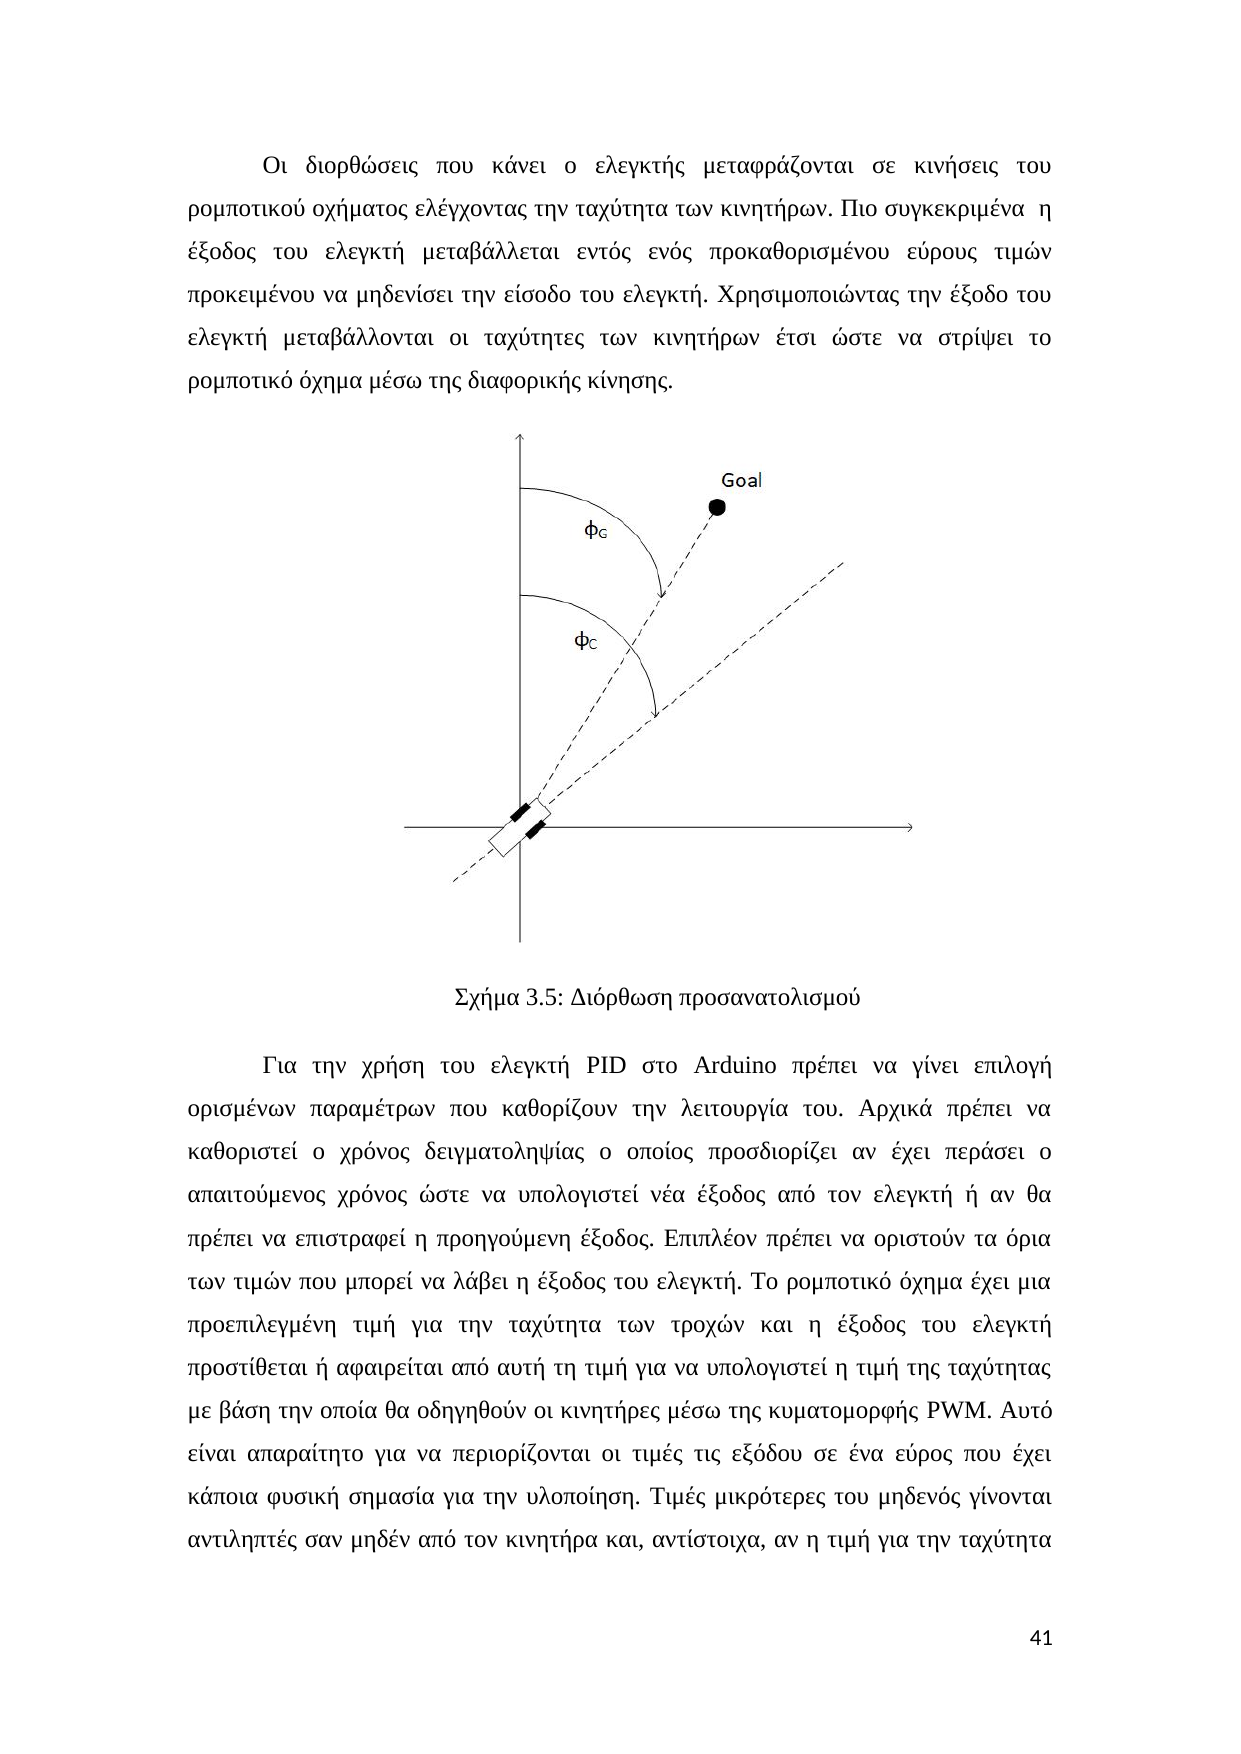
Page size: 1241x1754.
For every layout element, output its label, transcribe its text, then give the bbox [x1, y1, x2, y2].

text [187, 1050, 1053, 1553]
text Οι διορθώσεις που κάνει ο ελεγκτής μεταφράζονται σε κινήσεις του ρομποτικού οχήματος ελέγχοντας την ταχύτητα των κινητήρων. Πιο συγκεκριμένα η έξοδος του ελεγκτή μεταβάλλεται εντός ενός προκαθορισμένου εύρους τιμών προκειμένου να μηδενίσει την είσοδο του ελεγκτή. Χρησιμοποιώντας την έξοδο του ελεγκτή μεταβάλλονται οι ταχύτητες των κινητήρων έτσι ώστε να στρίψει το ρομποτικό όχημα μέσω της διαφορικής κίνησης. [187, 150, 1053, 394]
text Σχήμα 3.5: Διόρθωση προσανατολισμού [187, 982, 1053, 1011]
picture [403, 433, 913, 943]
